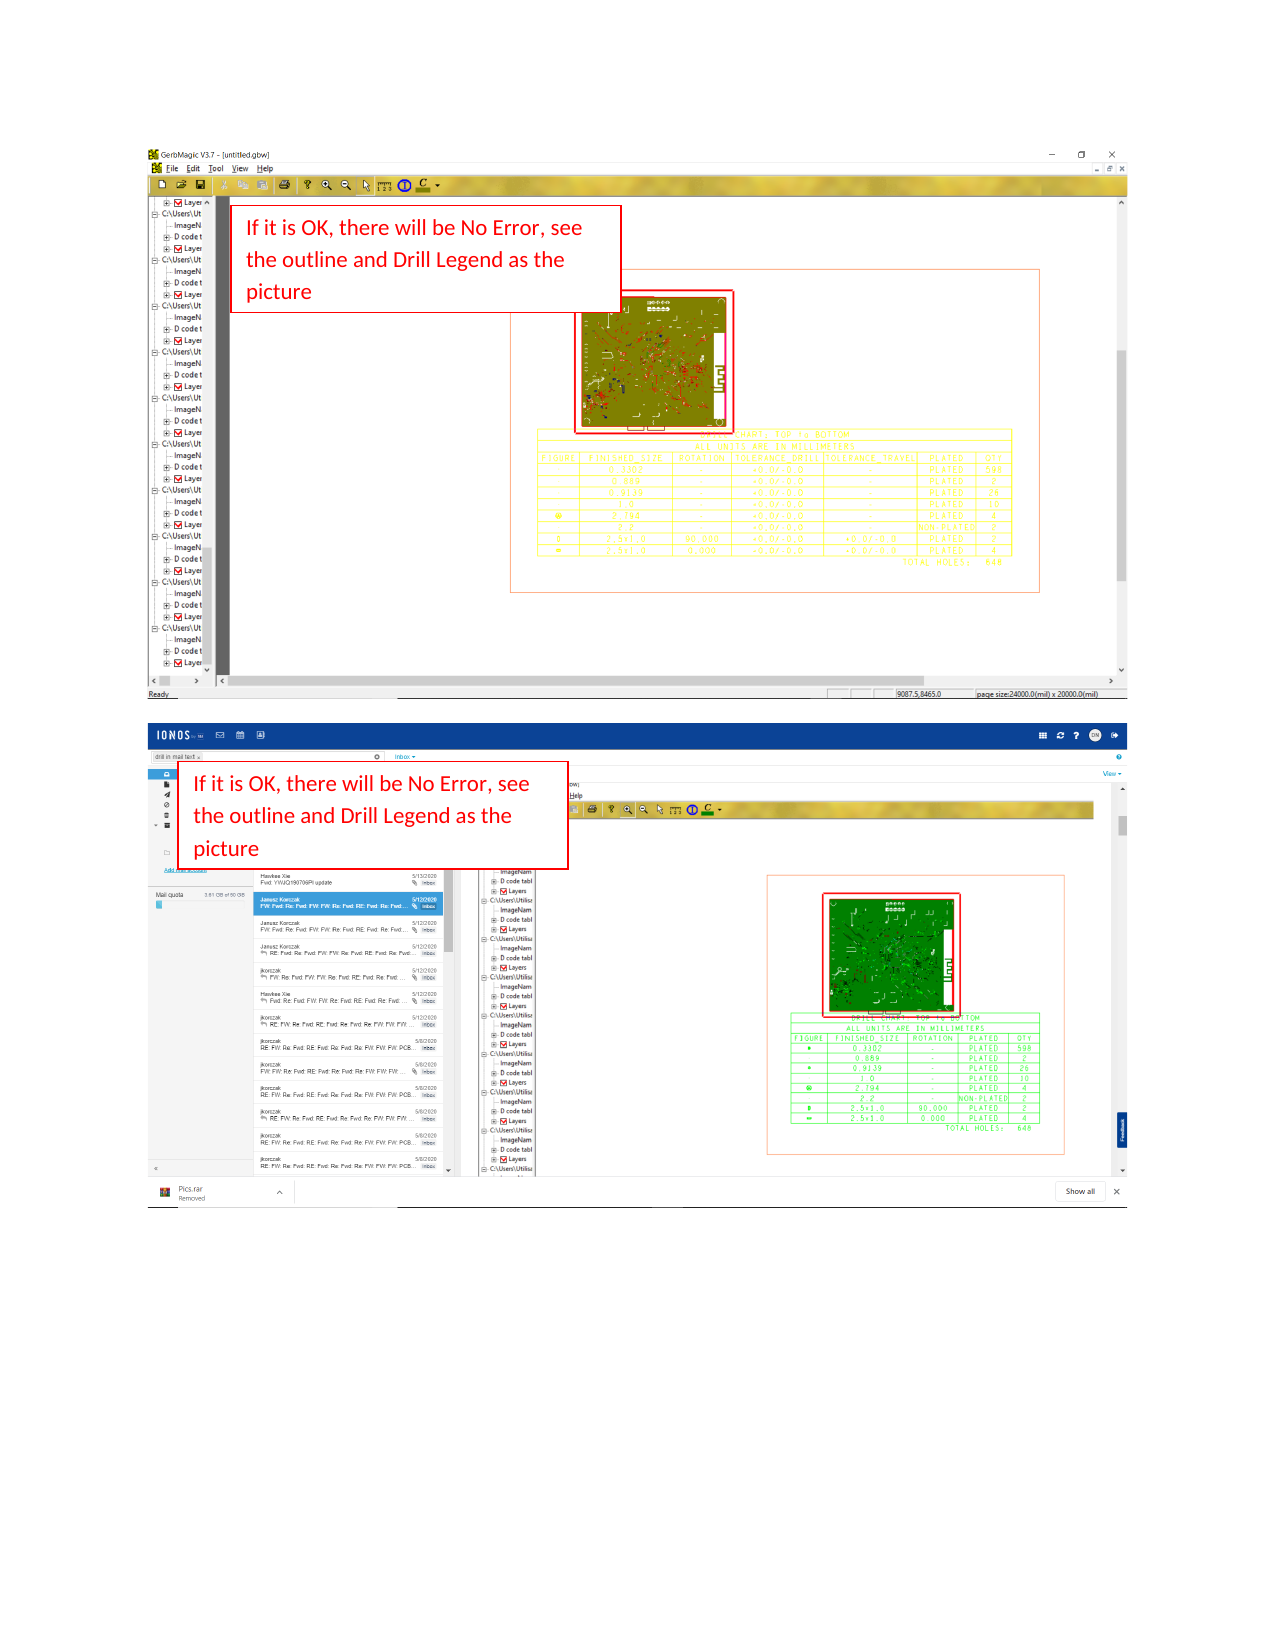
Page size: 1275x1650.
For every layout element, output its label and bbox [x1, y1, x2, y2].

picture [147, 723, 1128, 1208]
picture [147, 147, 1128, 699]
